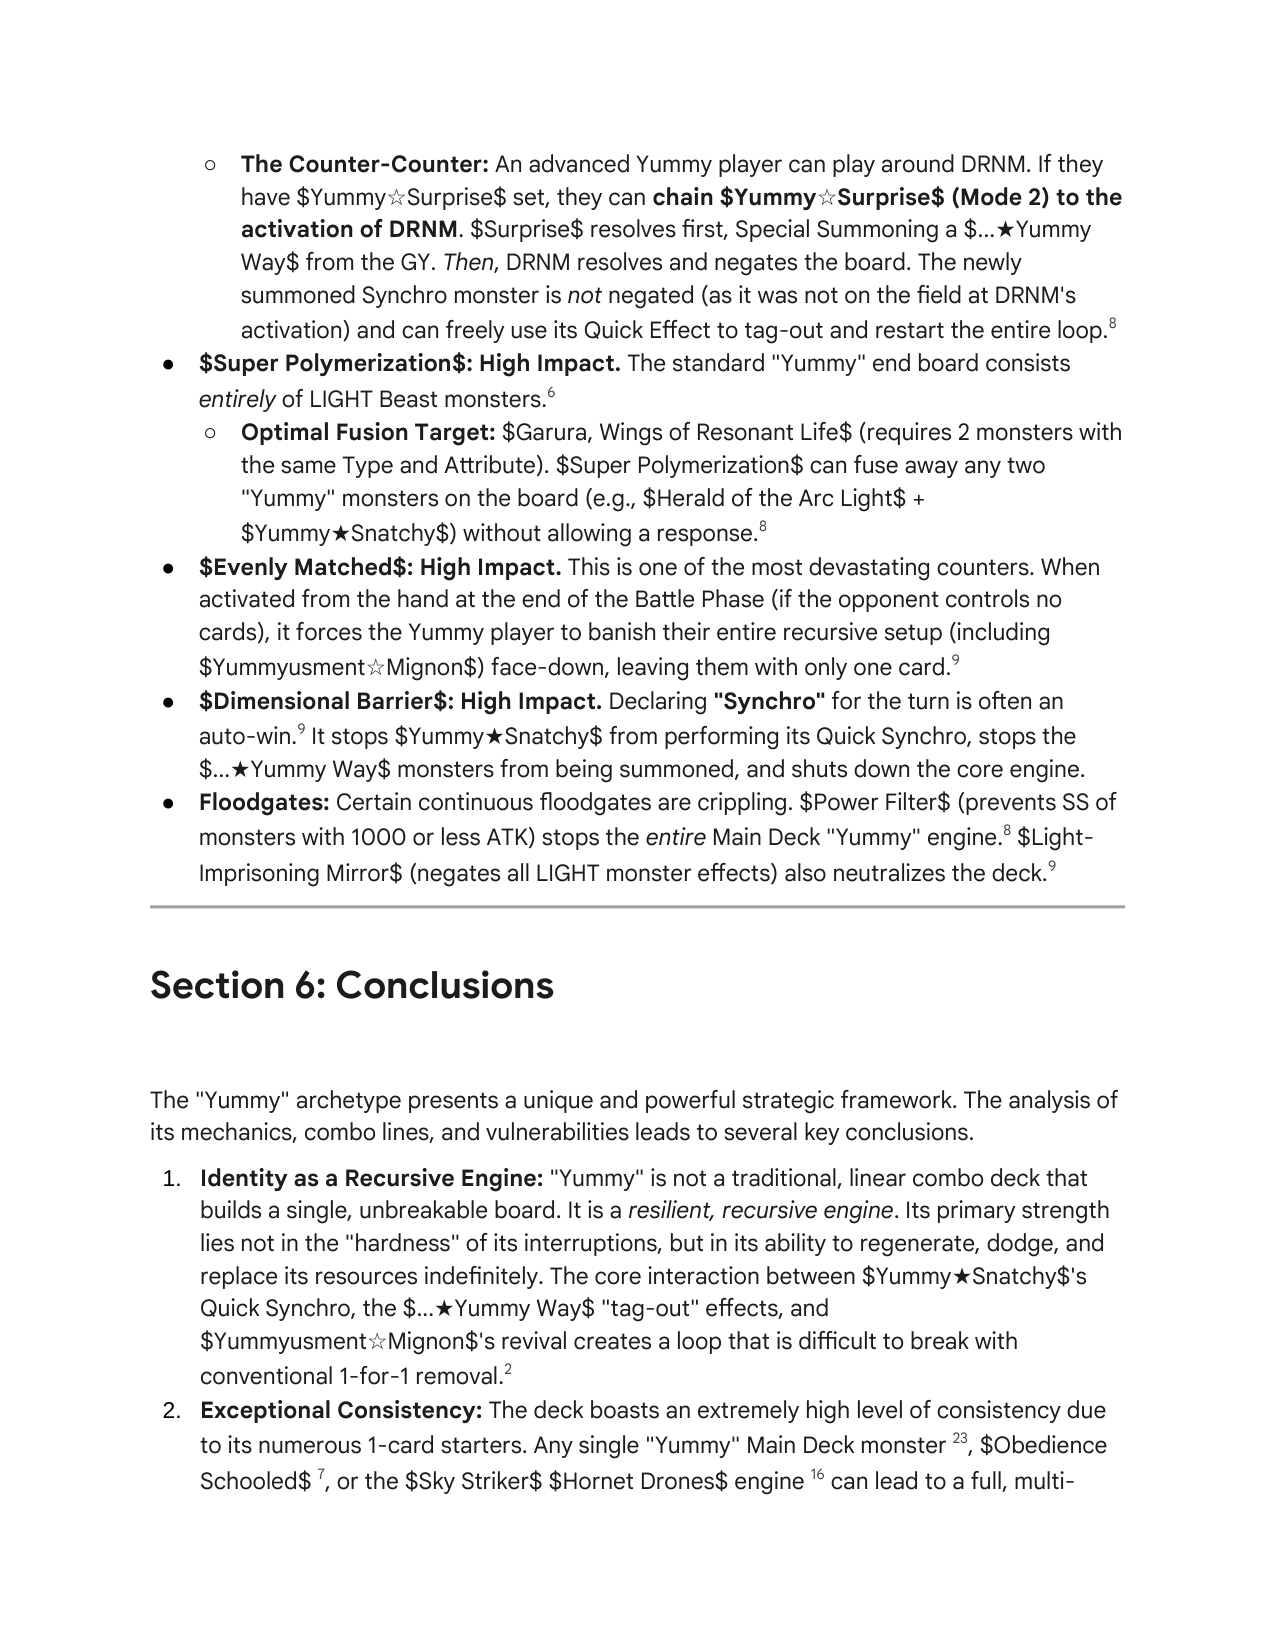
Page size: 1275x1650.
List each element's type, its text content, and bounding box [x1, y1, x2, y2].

list Identity as a Recursive Engine: "Yummy" is not a traditional, linear combo deck that builds a single, unbreakable board. It is a resilient, recursive engine. Its primary strength lies not in the "hardness" of its interruptions, but in its ability to regenerate, dodge, and replace its resources indefinitely. The core interaction between $Yummy★Snatchy$'s Quick Synchro, the $...★Yummy Way$ "tag-out" effects, and $Yummyusment☆Mignon$'s revival creates a loop that is difficult to break with conventional 1-for-1 removal.2 [162, 1164, 1125, 1392]
list Floodgates: Certain continuous floodgates are crippling. $Power Filter$ (prevents SS of monsters with 1000 or less ATK) stops the entire Main Deck "Yummy" engine.8 $Light-Imprisoning Mirror$ (negates all LIGHT monster effects) also neutralizes the deck.9 [161, 788, 1125, 888]
text The "Yummy" archetype presents a unique and powerful strategic framework. The analysis of its mechanics, combo lines, and vulnerabilities leads to several key conclusions. [150, 1086, 1125, 1147]
list Optimal Fusion Target: $Garura, Wings of Resonant Life$ (requires 2 monsters with the same Type and Attribute). $Super Polymerization$ can fuse away any two "Yummy" monsters on the board (e.g., $Herald of the Arc Light$ + $Yummy★Snatchy$) without allowing a response.8 [203, 418, 1125, 548]
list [162, 1396, 1125, 1496]
list The Counter-Counter: An advanced Yummy player can play around DRNM. If they have $Yummy☆Surprise$ set, they can chain $Yummy☆Surprise$ (Mode 2) to the activation of DRNM. $Surprise$ resolves first, Special Summoning a $...★Yummy Way$ from the GY. Then, DRNM resolves and negates the board. The newly summoned Synchro monster is not negated (as it was not on the field at DRNM's activation) and can freely use its Quick Effect to tag-out and restart the entire loop.8 [203, 150, 1125, 345]
list $Super Polymerization$: High Impact. The standard "Yummy" end board consists entirely of LIGHT Beast monsters.6 [161, 350, 1125, 414]
subtitle Section 6: Conclusions [150, 962, 1125, 1009]
list $Evenly Matched$: High Impact. This is one of the most devastating counters. When activated from the hand at the end of the Battle Phase (if the opponent controls no cards), it forces the Yummy player to banish their entire recursive setup (including $Yummyusment☆Mignon$) face-down, leaving them with only one card.9 [161, 553, 1125, 683]
list $Dimensional Barrier$: High Impact. Declaring "Synchro" for the turn is often an auto-win.9 It stops $Yummy★Snatchy$ from performing its Quick Synchro, stops the $...★Yummy Way$ monsters from being summoned, and shuts down the core engine. [161, 687, 1125, 784]
